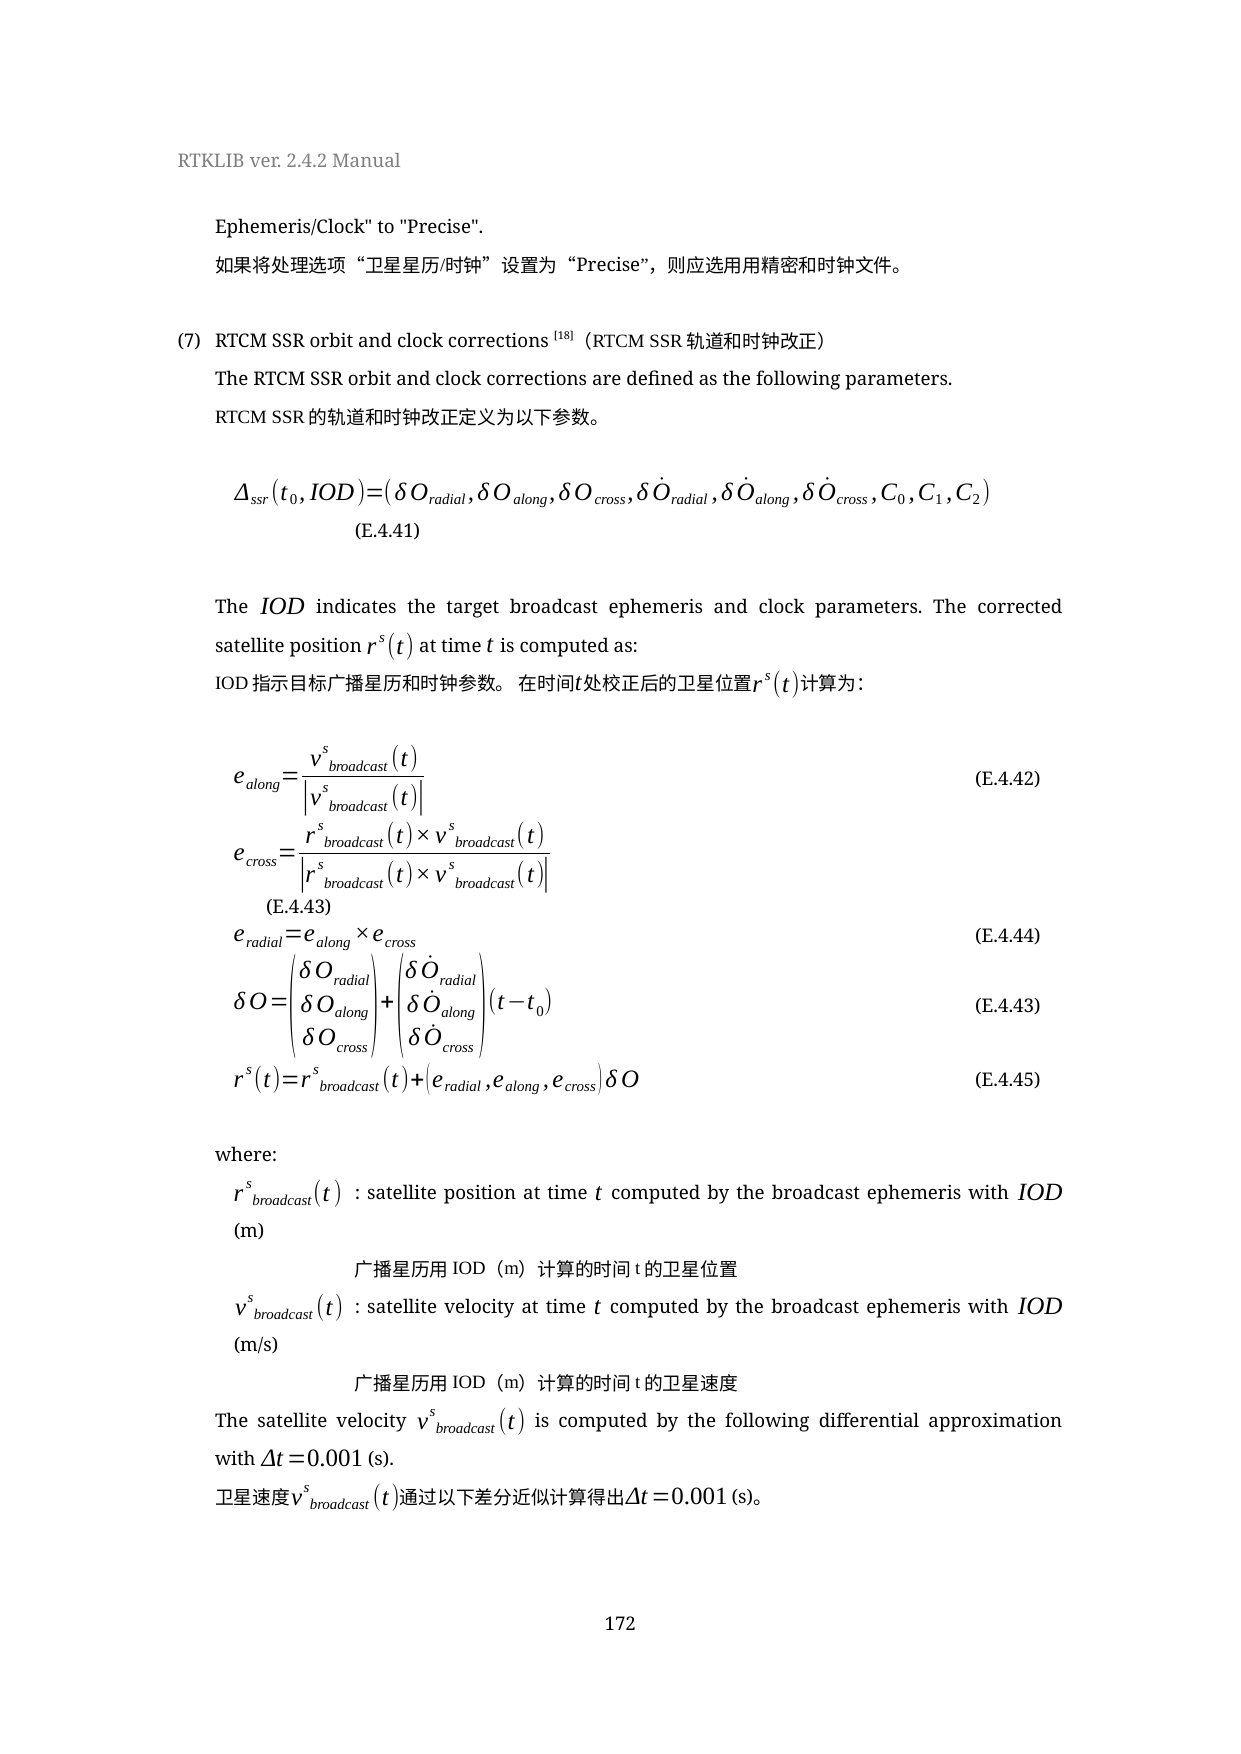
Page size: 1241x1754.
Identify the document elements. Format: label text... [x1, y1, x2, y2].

list : satellite velocity at time computed by the broadcast ephemeris with (m/s) [233, 1287, 1063, 1363]
list RTCM SSR orbit and clock corrections [18]（RTCM SSR轨道和时钟改正） [177, 321, 1063, 359]
list The RTCM SSR orbit and clock corrections are defined as the following parameters. [215, 359, 1063, 397]
list (E.4.44) [233, 919, 1063, 951]
list The satellite velocity is computed by the following differential approximation with (s). [215, 1401, 1063, 1477]
list (E.4.43) [233, 951, 1063, 1060]
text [215, 207, 1063, 245]
list : satellite position at time computed by the broadcast ephemeris with (m) [233, 1173, 1063, 1249]
list The indicates the target broadcast ephemeris and clock parameters. The corrected satellite position at time is computed as: [215, 588, 1063, 664]
list (E.4.41) [233, 473, 1063, 549]
list (E.4.43) [233, 817, 1063, 919]
list 广播星历用IOD（m）计算的时间t的卫星速度 [215, 1363, 1063, 1401]
list (E.4.45) [233, 1060, 1063, 1097]
text IOD指示目标广播星历和时钟参数。 在时间处校正后的卫星位置计算为： [215, 664, 1063, 702]
list (E.4.42) [233, 740, 1063, 817]
text RTCM SSR的轨道和时钟改正定义为以下参数。 [215, 397, 1063, 436]
text 如果将处理选项“卫星星历/时钟”设置为“Precise”，则应选用用精密和时钟文件。 [215, 245, 1063, 283]
text 广播星历用IOD（m）计算的时间t的卫星位置 [215, 1249, 1063, 1287]
text 卫星速度通过以下差分近似计算得出 (s)。 [215, 1477, 1063, 1515]
list where: [215, 1135, 1063, 1173]
